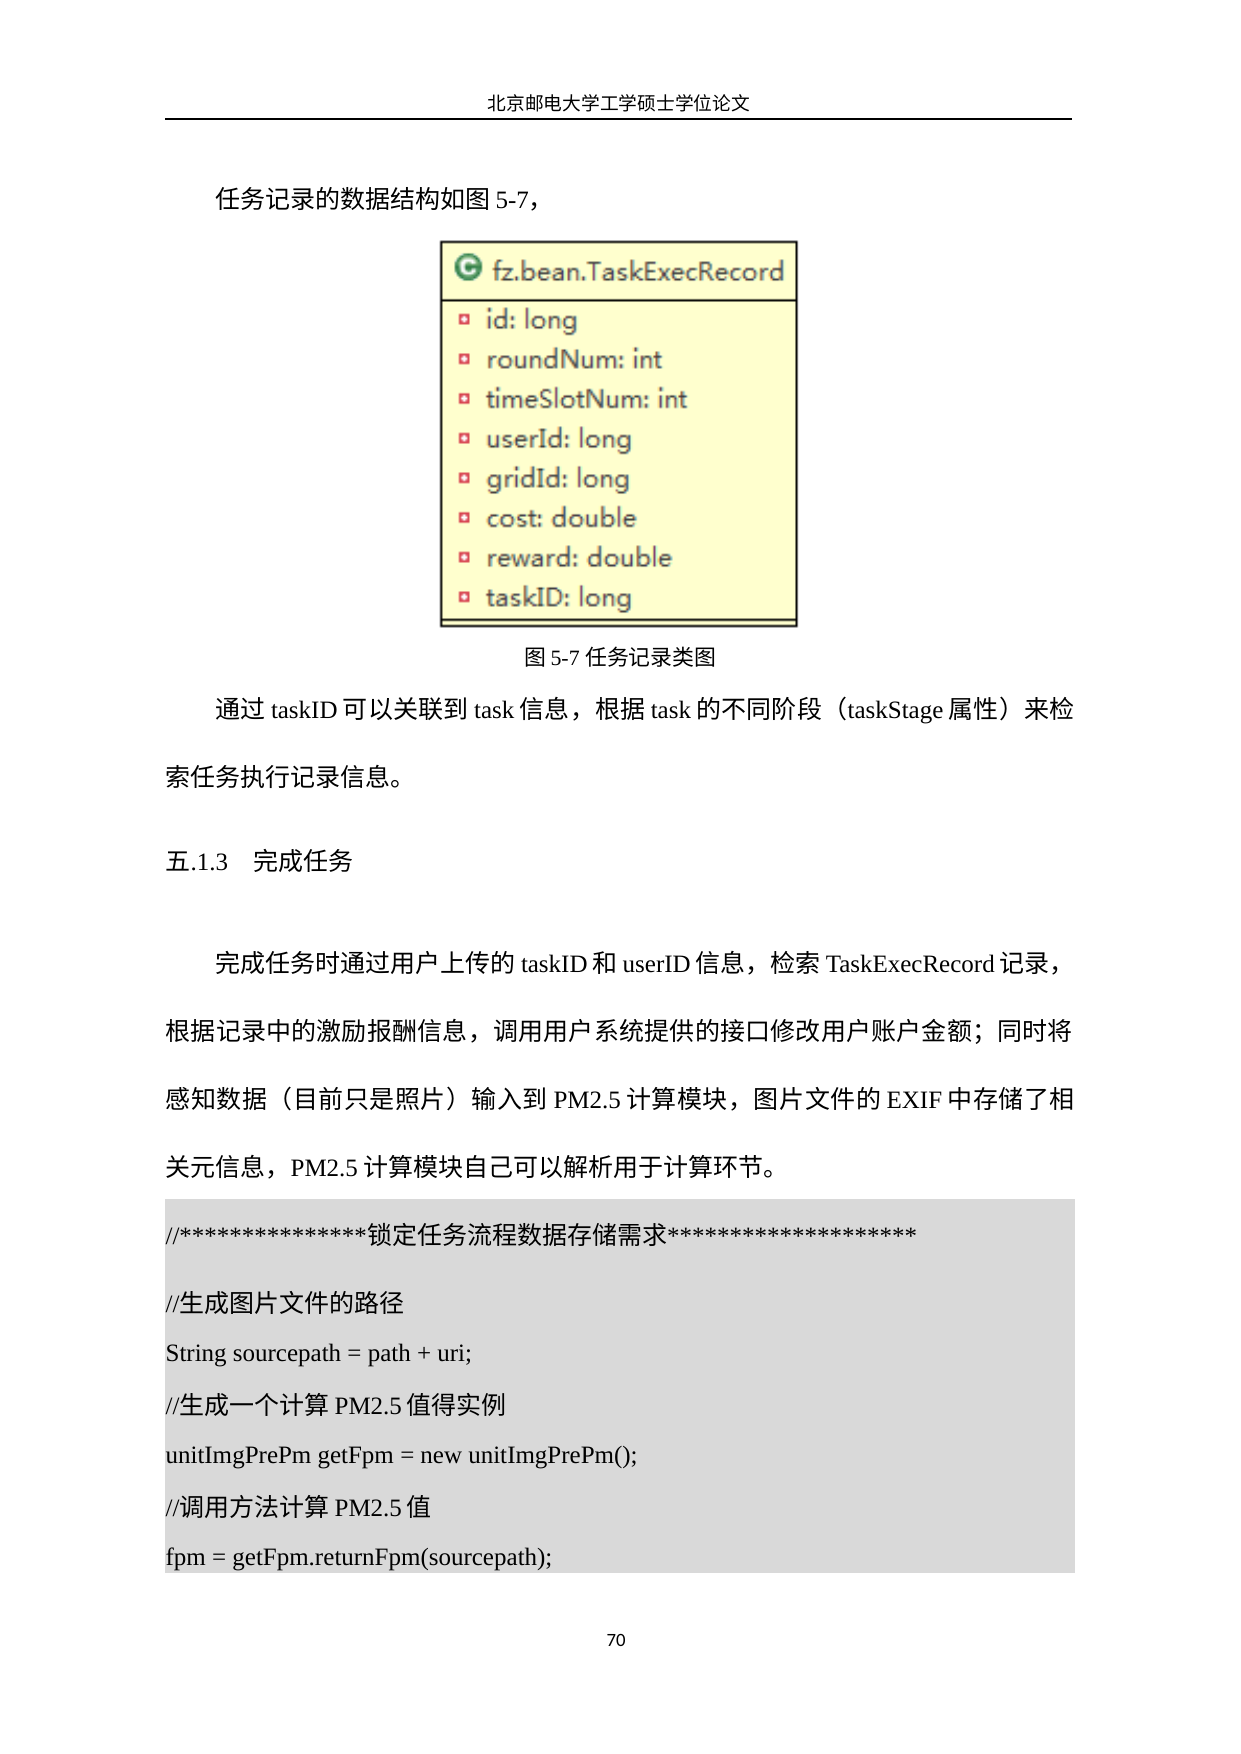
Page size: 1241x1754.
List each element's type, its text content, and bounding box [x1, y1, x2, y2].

text //生成一个计算PM2.5值得实例 [165, 1369, 1075, 1437]
text //生成图片文件的路径 [165, 1267, 1075, 1335]
text 完成任务时通过用户上传的taskID和userID信息，检索TaskExecRecord记录，根据记录中的激励报酬信息，调用用户系统提供的接口修改用户账户金额；同时将感知数据（目前只是照片）输入到PM2.5计算模块，图片文件的EXIF中存储了相关元信息，PM2.5计算模块自己可以解析用于计算环节。 [165, 928, 1075, 1199]
text 通过taskID可以关联到task信息，根据task的不同阶段（taskStage属性）来检索任务执行记录信息。 [165, 673, 1075, 809]
picture [424, 231, 817, 636]
text fpm = getFpm.returnFpm(sourcepath); [165, 1539, 1075, 1573]
text unitImgPrePm getFpm = new unitImgPrePm(); [165, 1437, 1075, 1471]
text //***************锁定任务流程数据存储需求******************** [165, 1199, 1075, 1267]
text 完成任务 [165, 826, 1075, 894]
text //调用方法计算PM2.5值 [165, 1471, 1075, 1539]
text 任务记录的数据结构如图5-7， [165, 164, 1075, 232]
text String sourcepath = path + uri; [165, 1335, 1075, 1369]
text 图5-7 任务记录类图 [165, 639, 1075, 673]
